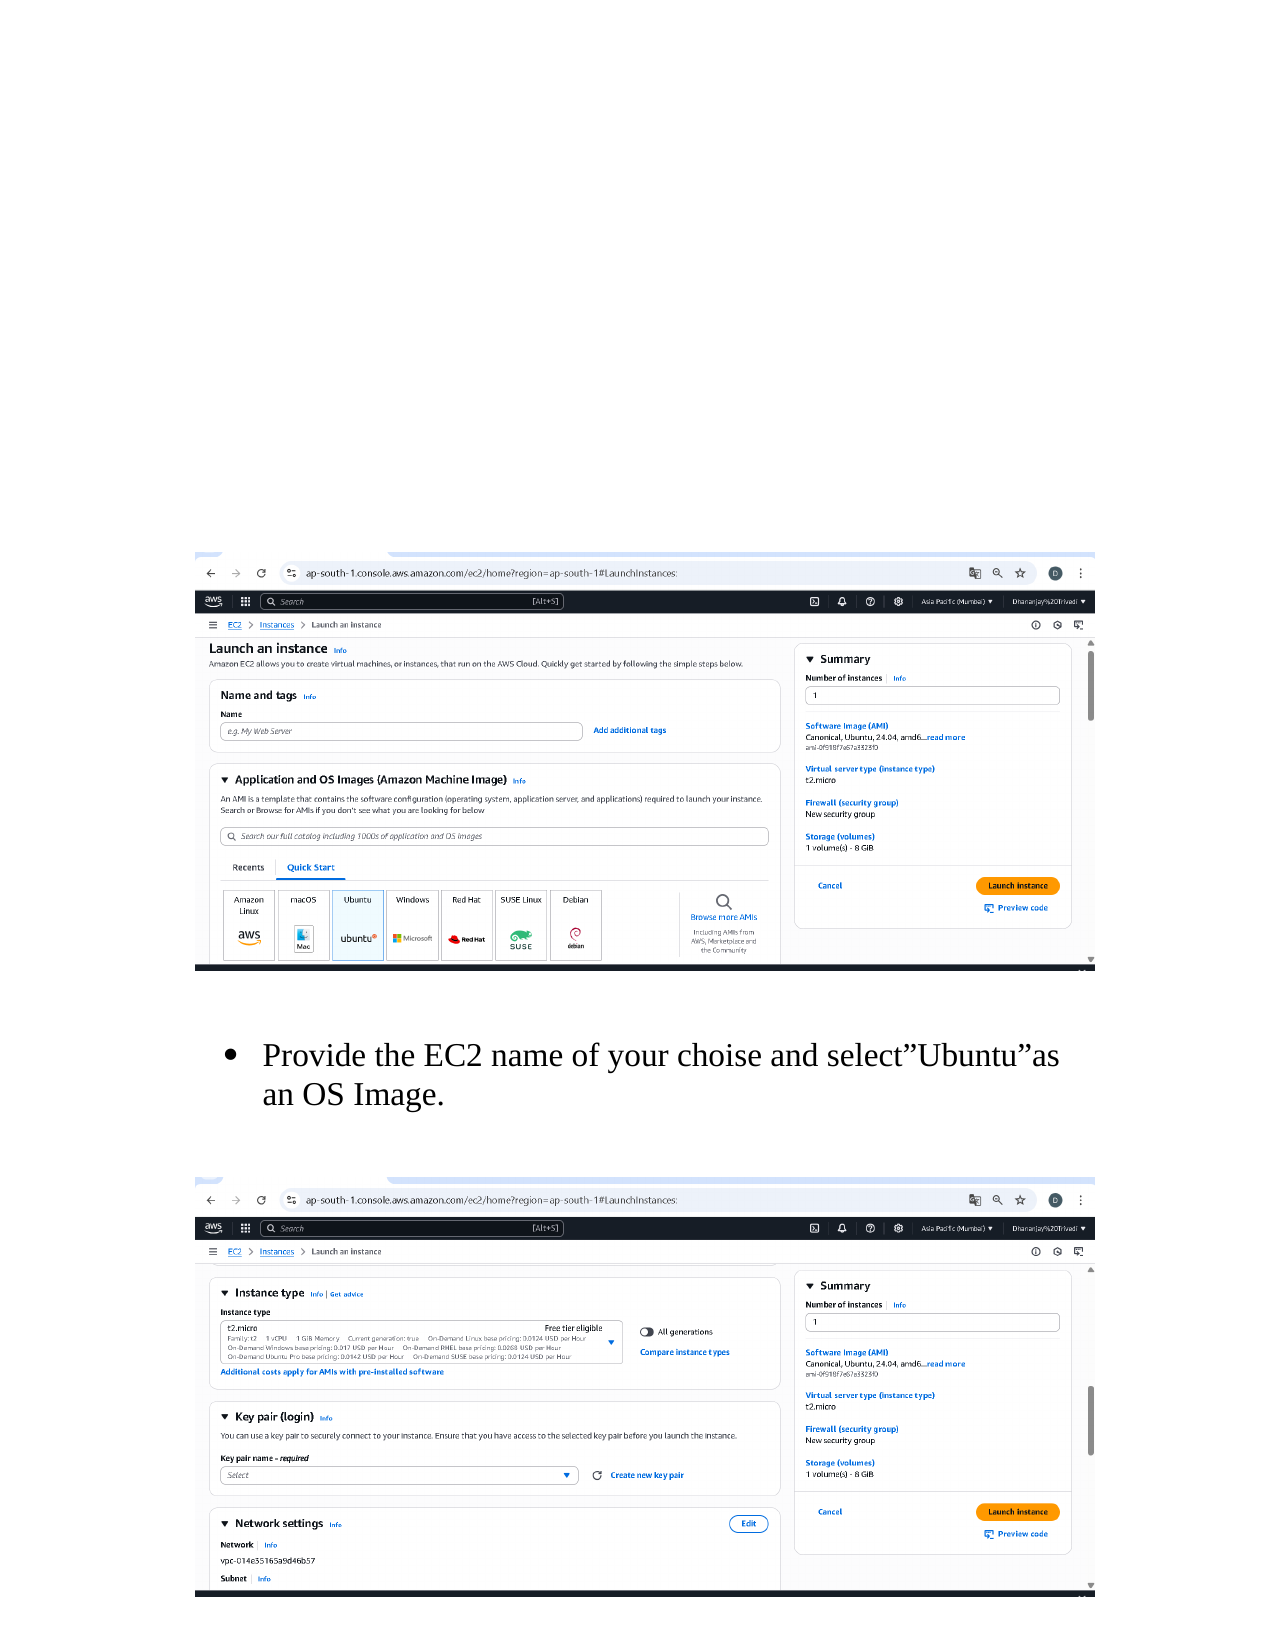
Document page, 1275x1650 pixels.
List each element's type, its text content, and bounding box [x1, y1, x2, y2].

picture [225, 189, 1125, 624]
subtitle For creating an EC2 instance follow the following steps as shown in snapshots. [225, 624, 1087, 700]
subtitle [225, 1560, 1087, 1598]
picture [195, 1076, 1095, 1495]
